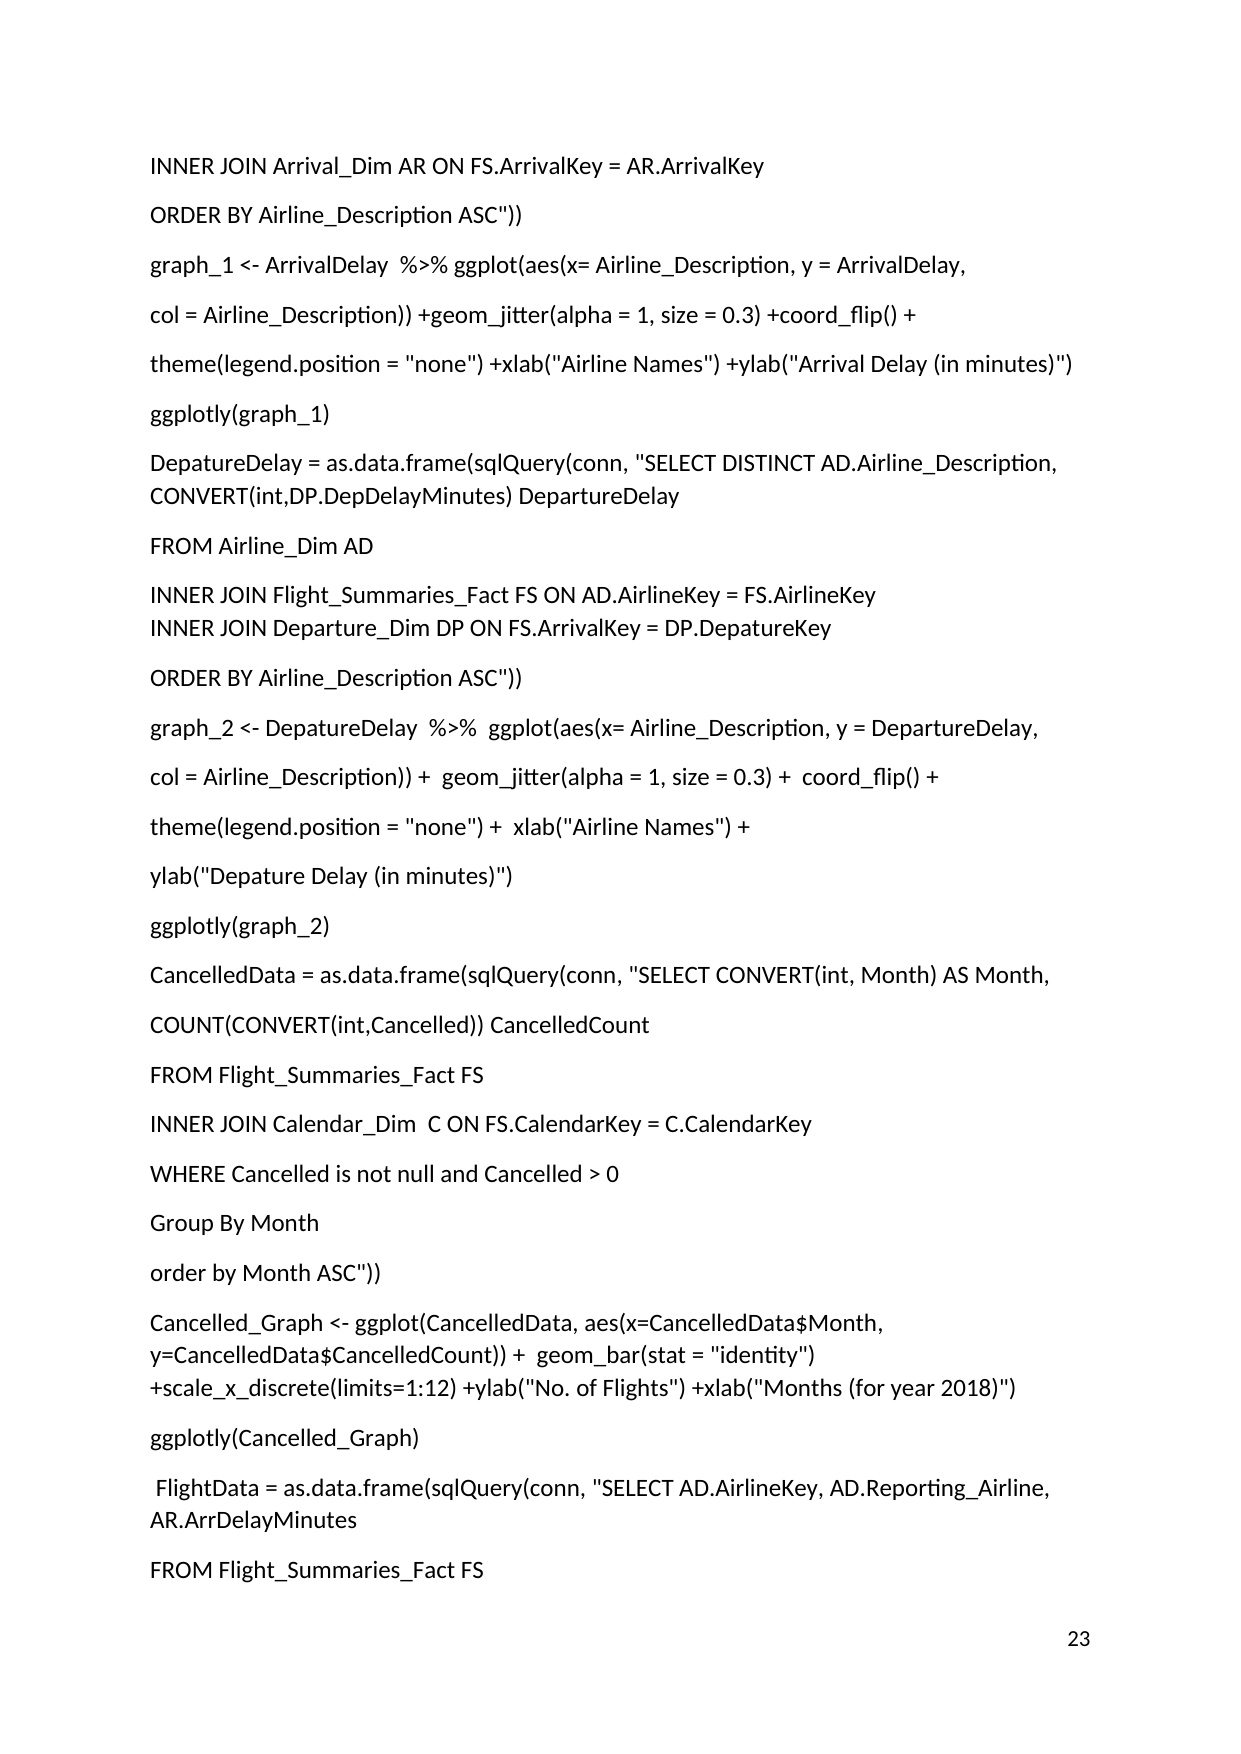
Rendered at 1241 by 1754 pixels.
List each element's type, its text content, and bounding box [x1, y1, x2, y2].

text COUNT(CONVERT(int,Cancelled)) CancelledCount [150, 1009, 1090, 1040]
text theme(legend.position = "none") + xlab("Airline Names") + [150, 811, 1090, 841]
text graph_1 <- ArrivalDelay %>% ggplot(aes(x= Airline_Description, y = ArrivalDelay, [150, 249, 1090, 280]
text Cancelled_Graph <- ggplot(CancelledData, aes(x=CancelledData$Month, y=CancelledData$CancelledCount)) + geom_bar(stat = "identity") +scale_x_discrete(limits=1:12) +ylab("No. of Flights") +xlab("Months (for year 2018)") [150, 1307, 1090, 1403]
text FROM Airline_Dim AD [150, 530, 1090, 561]
text FROM Flight_Summaries_Fact FS [150, 1554, 1090, 1585]
text ORDER BY Airline_Description ASC")) [150, 199, 1090, 230]
text Group By Month [150, 1207, 1090, 1238]
text FROM Flight_Summaries_Fact FS [150, 1059, 1090, 1089]
text ORDER BY Airline_Description ASC")) [150, 662, 1090, 693]
text FlightData = as.data.frame(sqlQuery(conn, "SELECT AD.AirlineKey, AD.Reporting_Airline, AR.ArrDelayMinutes [150, 1472, 1090, 1535]
text CancelledData = as.data.frame(sqlQuery(conn, "SELECT CONVERT(int, Month) AS Month, [150, 959, 1090, 990]
text INNER JOIN Arrival_Dim AR ON FS.ArrivalKey = AR.ArrivalKey [150, 150, 1090, 181]
text WHERE Cancelled is not null and Cancelled > 0 [150, 1158, 1090, 1188]
text INNER JOIN Calendar_Dim C ON FS.CalendarKey = C.CalendarKey [150, 1108, 1090, 1139]
text graph_2 <- DepatureDelay %>% ggplot(aes(x= Airline_Description, y = DepartureDelay, [150, 712, 1090, 742]
text DepatureDelay = as.data.frame(sqlQuery(conn, "SELECT DISTINCT AD.Airline_Description, CONVERT(int,DP.DepDelayMinutes) DepartureDelay [150, 447, 1090, 511]
text col = Airline_Description)) + geom_jitter(alpha = 1, size = 0.3) + coord_flip() + [150, 761, 1090, 792]
text INNER JOIN Flight_Summaries_Fact FS ON AD.AirlineKey = FS.AirlineKey INNER JOIN Departure_Dim DP ON FS.ArrivalKey = DP.DepatureKey [150, 579, 1090, 643]
text ggplotly(Cancelled_Graph) [150, 1422, 1090, 1453]
text ylab("Depature Delay (in minutes)") [150, 860, 1090, 891]
text ggplotly(graph_2) [150, 910, 1090, 941]
text order by Month ASC")) [150, 1257, 1090, 1288]
text theme(legend.position = "none") +xlab("Airline Names") +ylab("Arrival Delay (in minutes)") [150, 348, 1090, 379]
text ggplotly(graph_1) [150, 398, 1090, 428]
text col = Airline_Description)) +geom_jitter(alpha = 1, size = 0.3) +coord_flip() + [150, 299, 1090, 329]
